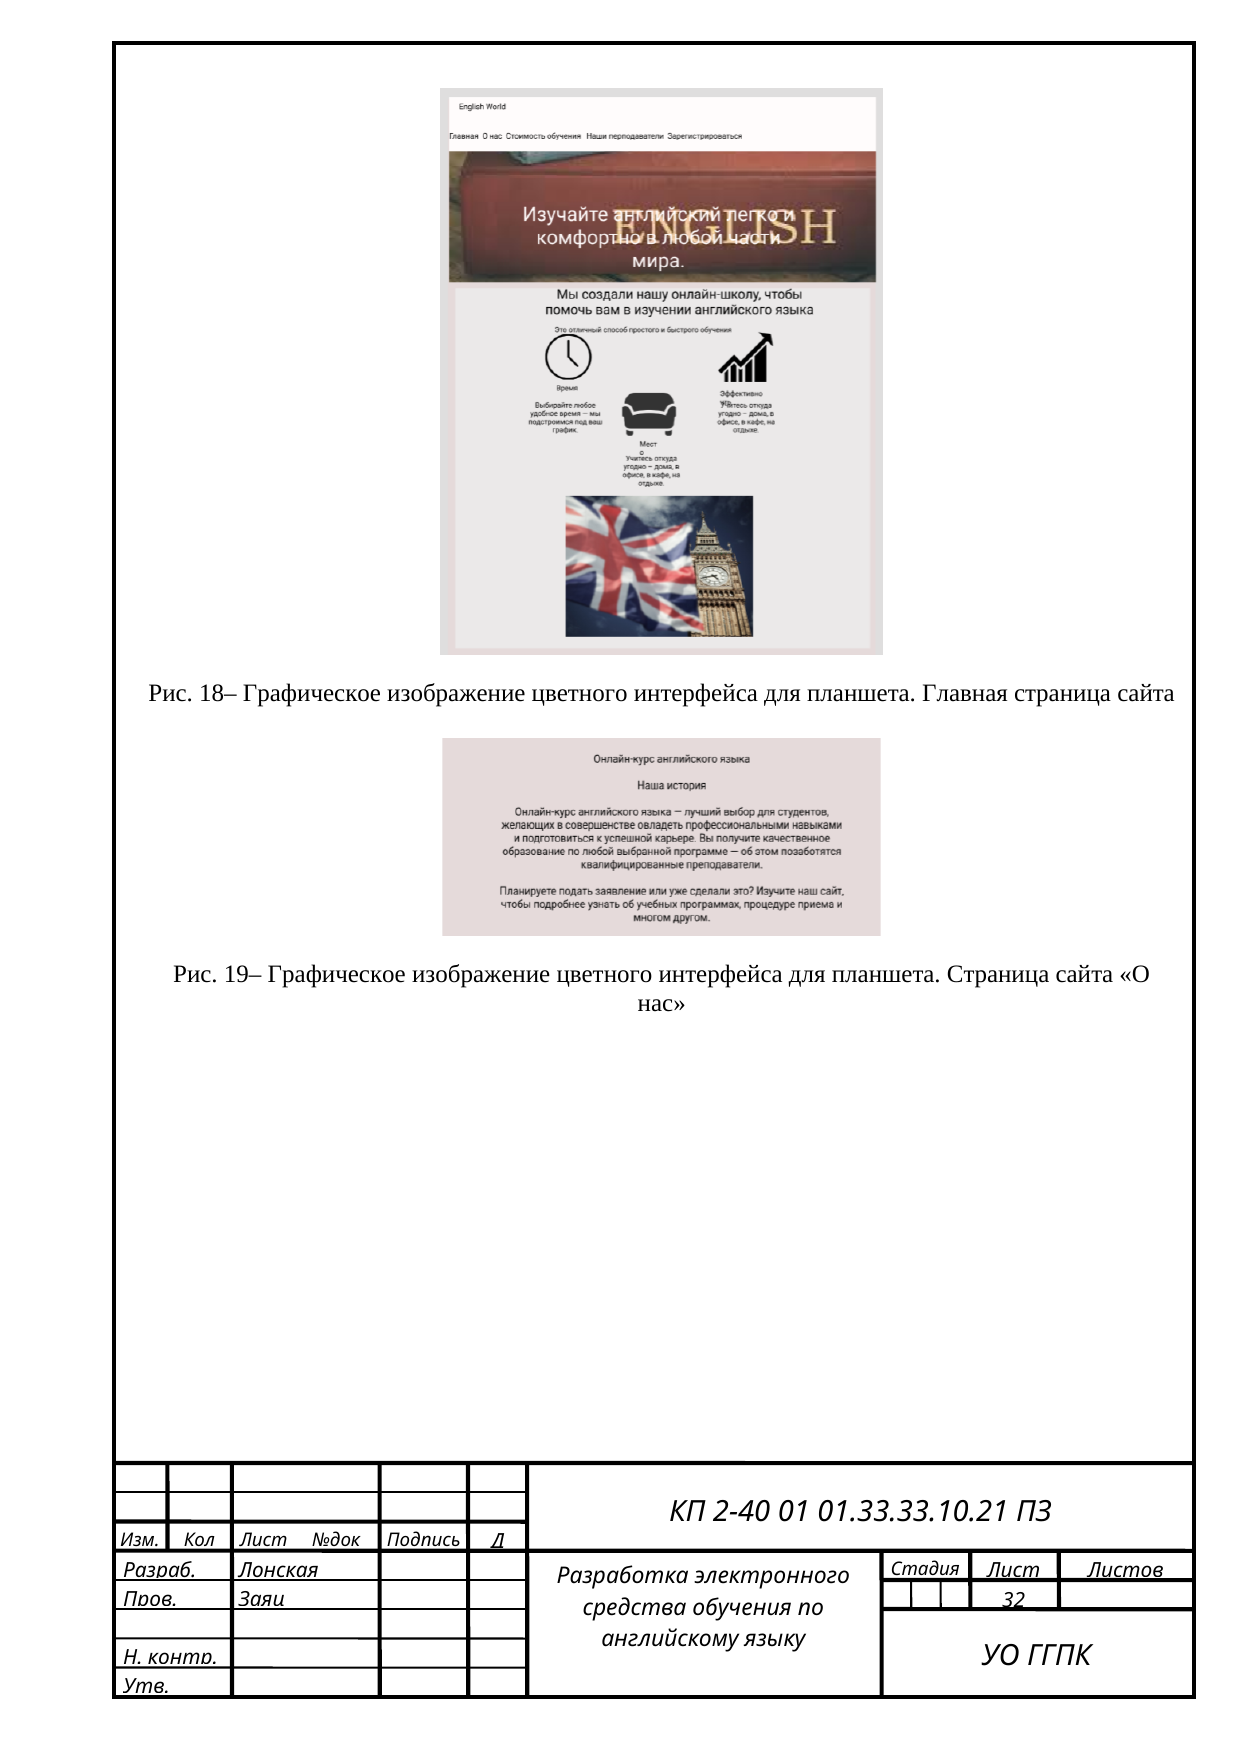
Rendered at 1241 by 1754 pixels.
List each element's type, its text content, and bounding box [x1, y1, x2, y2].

text Рис. 18– Графическое изображение цветного интерфейса для планшета. Главная страница сайта [148, 678, 1175, 707]
picture [440, 88, 883, 655]
text Рис. 19– Графическое изображение цветного интерфейса для планшета. Страница сайта «О нас» [148, 959, 1175, 1017]
picture [442, 738, 881, 936]
